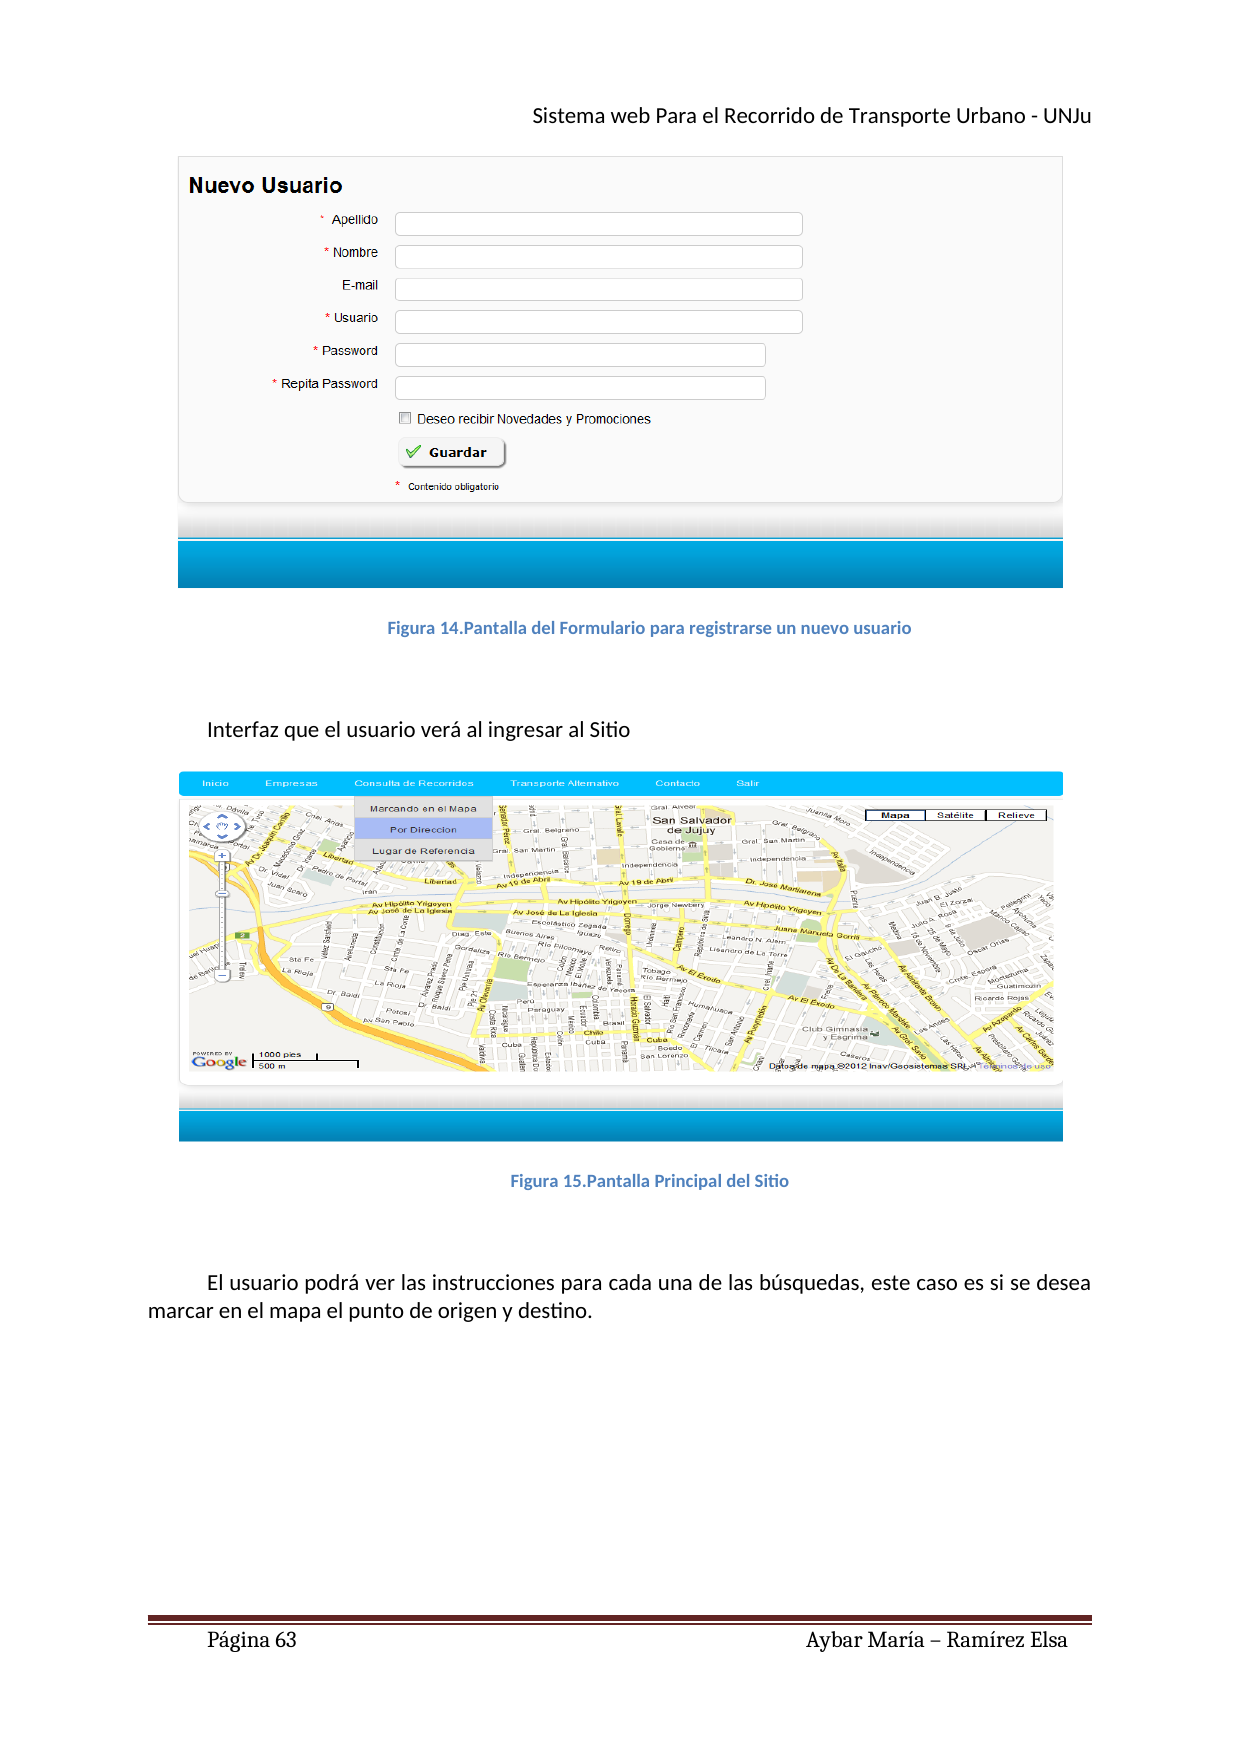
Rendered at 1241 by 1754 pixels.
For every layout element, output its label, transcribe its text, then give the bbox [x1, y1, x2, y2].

picture [177, 156, 1063, 537]
text Figura 14.Pantalla del Formulario para registrarse un nuevo usuario [148, 616, 1092, 639]
text El usuario podrá ver las instrucciones para cada una de las búsquedas, este caso es si se desea marcar en el mapa el punto de origen y destino. [148, 1268, 1092, 1324]
picture [177, 770, 1063, 1142]
text Figura 15.Pantalla Principal del Sitio [148, 1169, 1092, 1192]
text Interfaz que el usuario verá al ingresar al Sitio [148, 715, 1092, 743]
